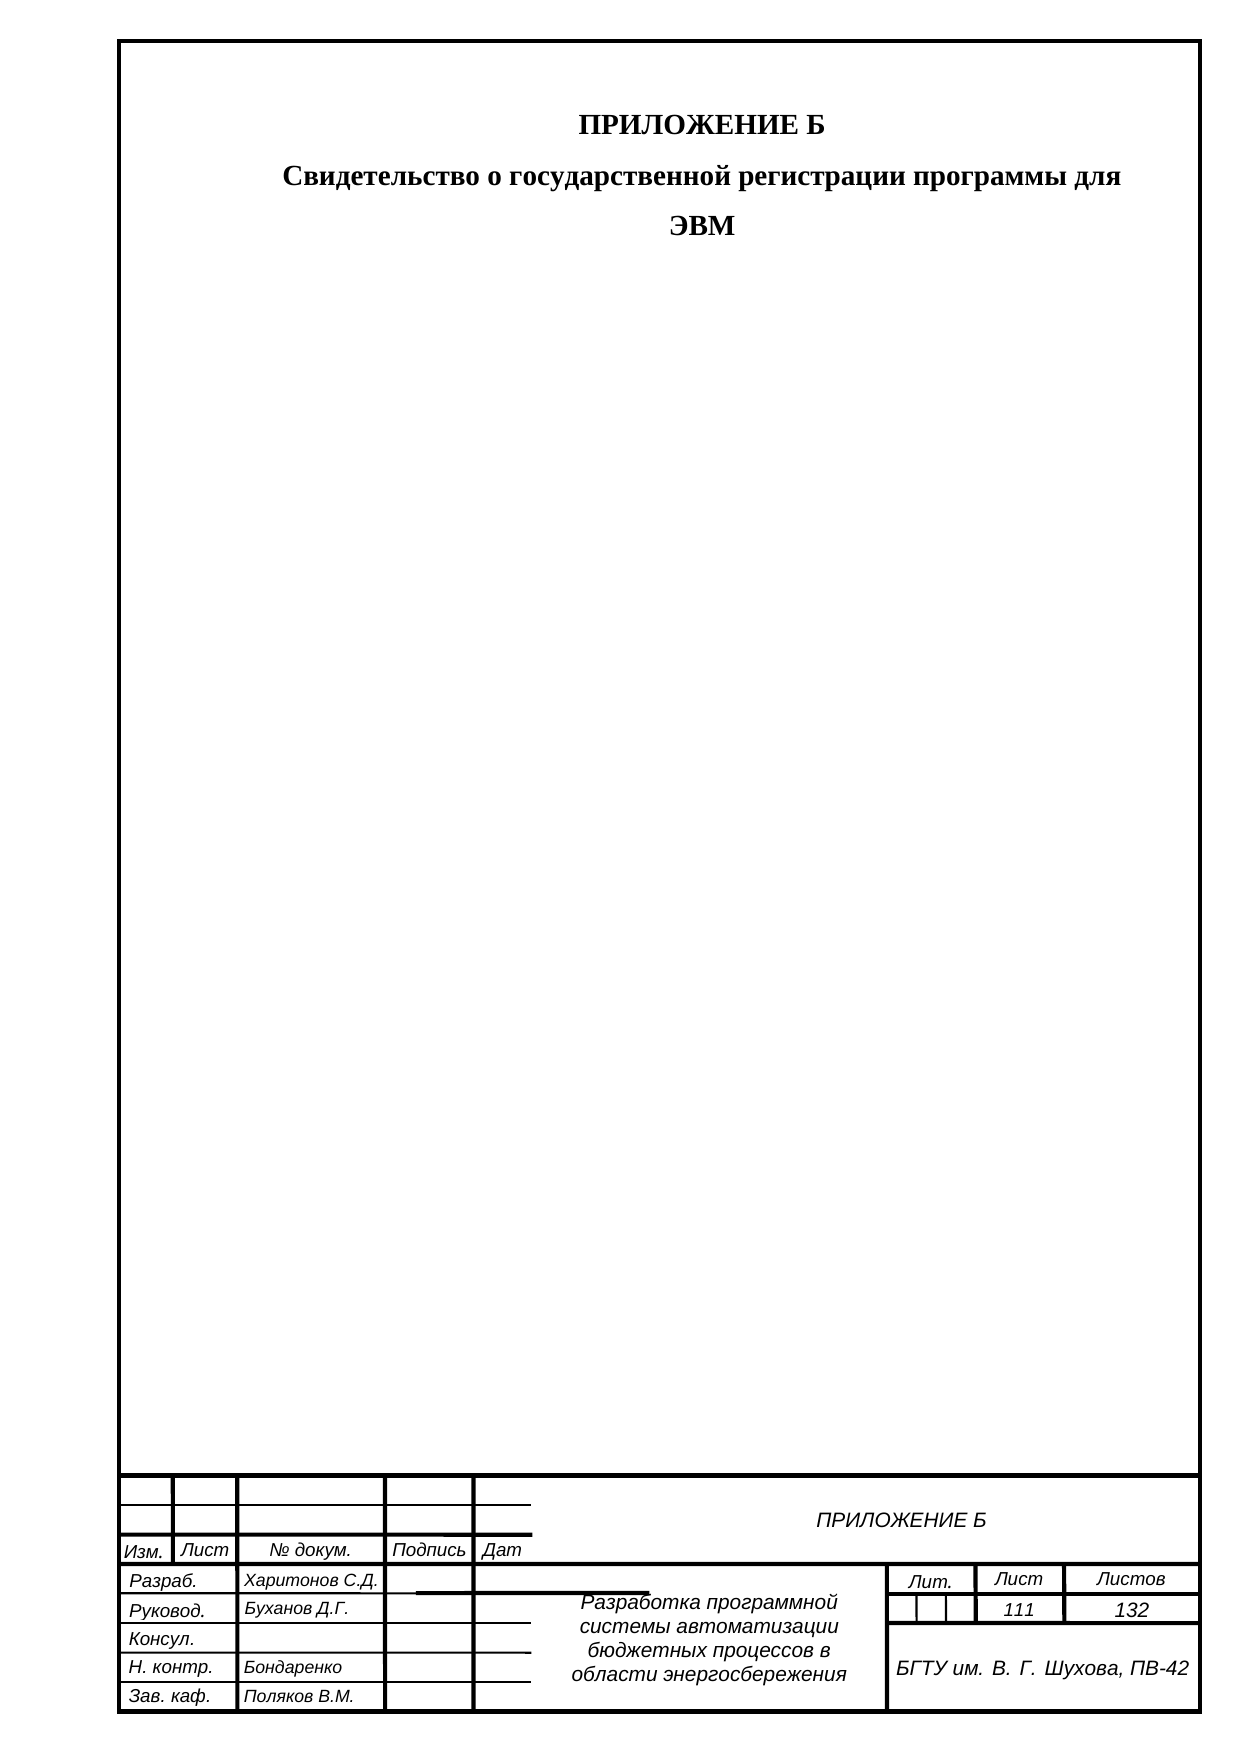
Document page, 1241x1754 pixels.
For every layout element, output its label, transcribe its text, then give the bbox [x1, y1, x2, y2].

text Свидетельство о государственной регистрации программы для ЭВМ [252, 158, 1152, 242]
subtitle ПРИЛOЖЕНИЕ Б [252, 107, 1152, 141]
